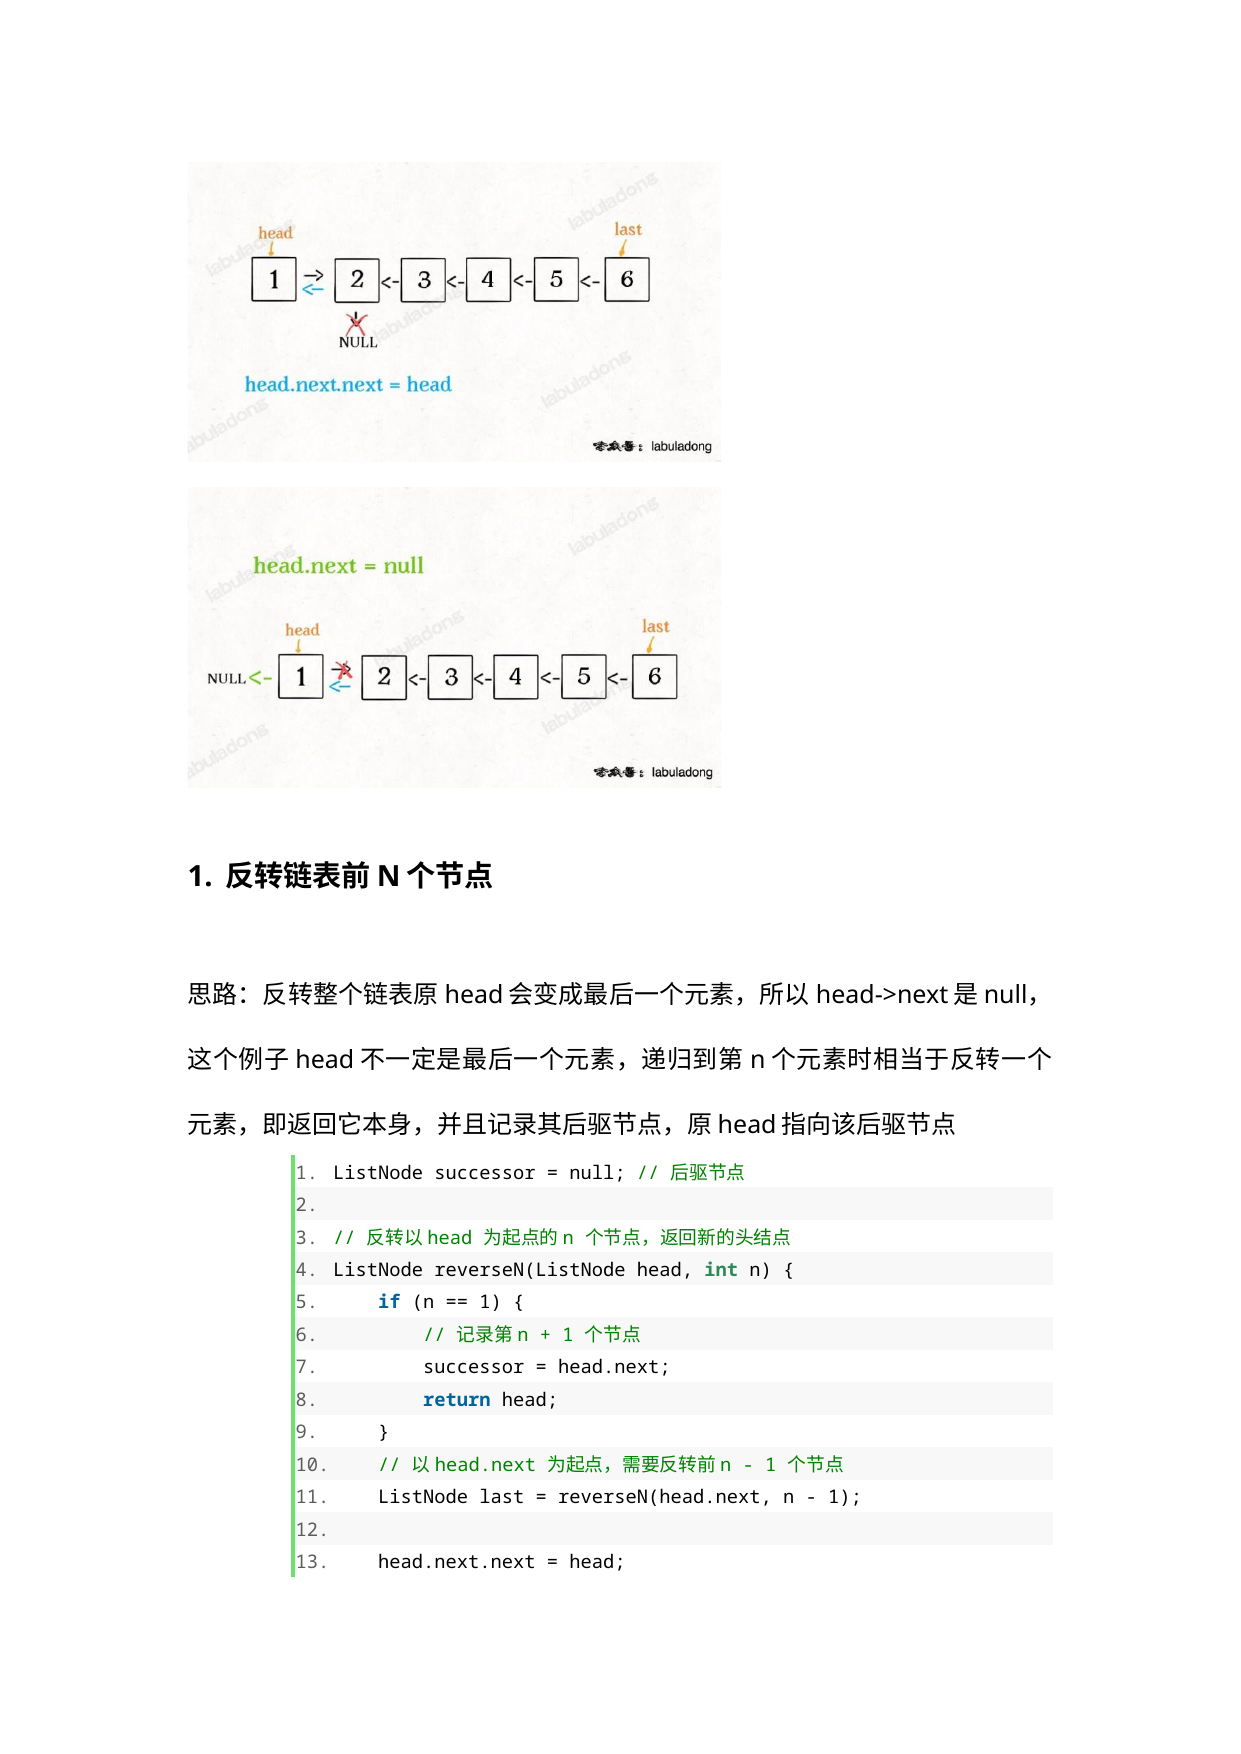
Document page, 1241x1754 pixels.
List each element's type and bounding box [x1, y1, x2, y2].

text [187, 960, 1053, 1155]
picture [187, 162, 721, 462]
picture [187, 487, 722, 788]
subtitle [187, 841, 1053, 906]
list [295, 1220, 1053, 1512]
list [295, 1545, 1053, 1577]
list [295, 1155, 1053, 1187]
